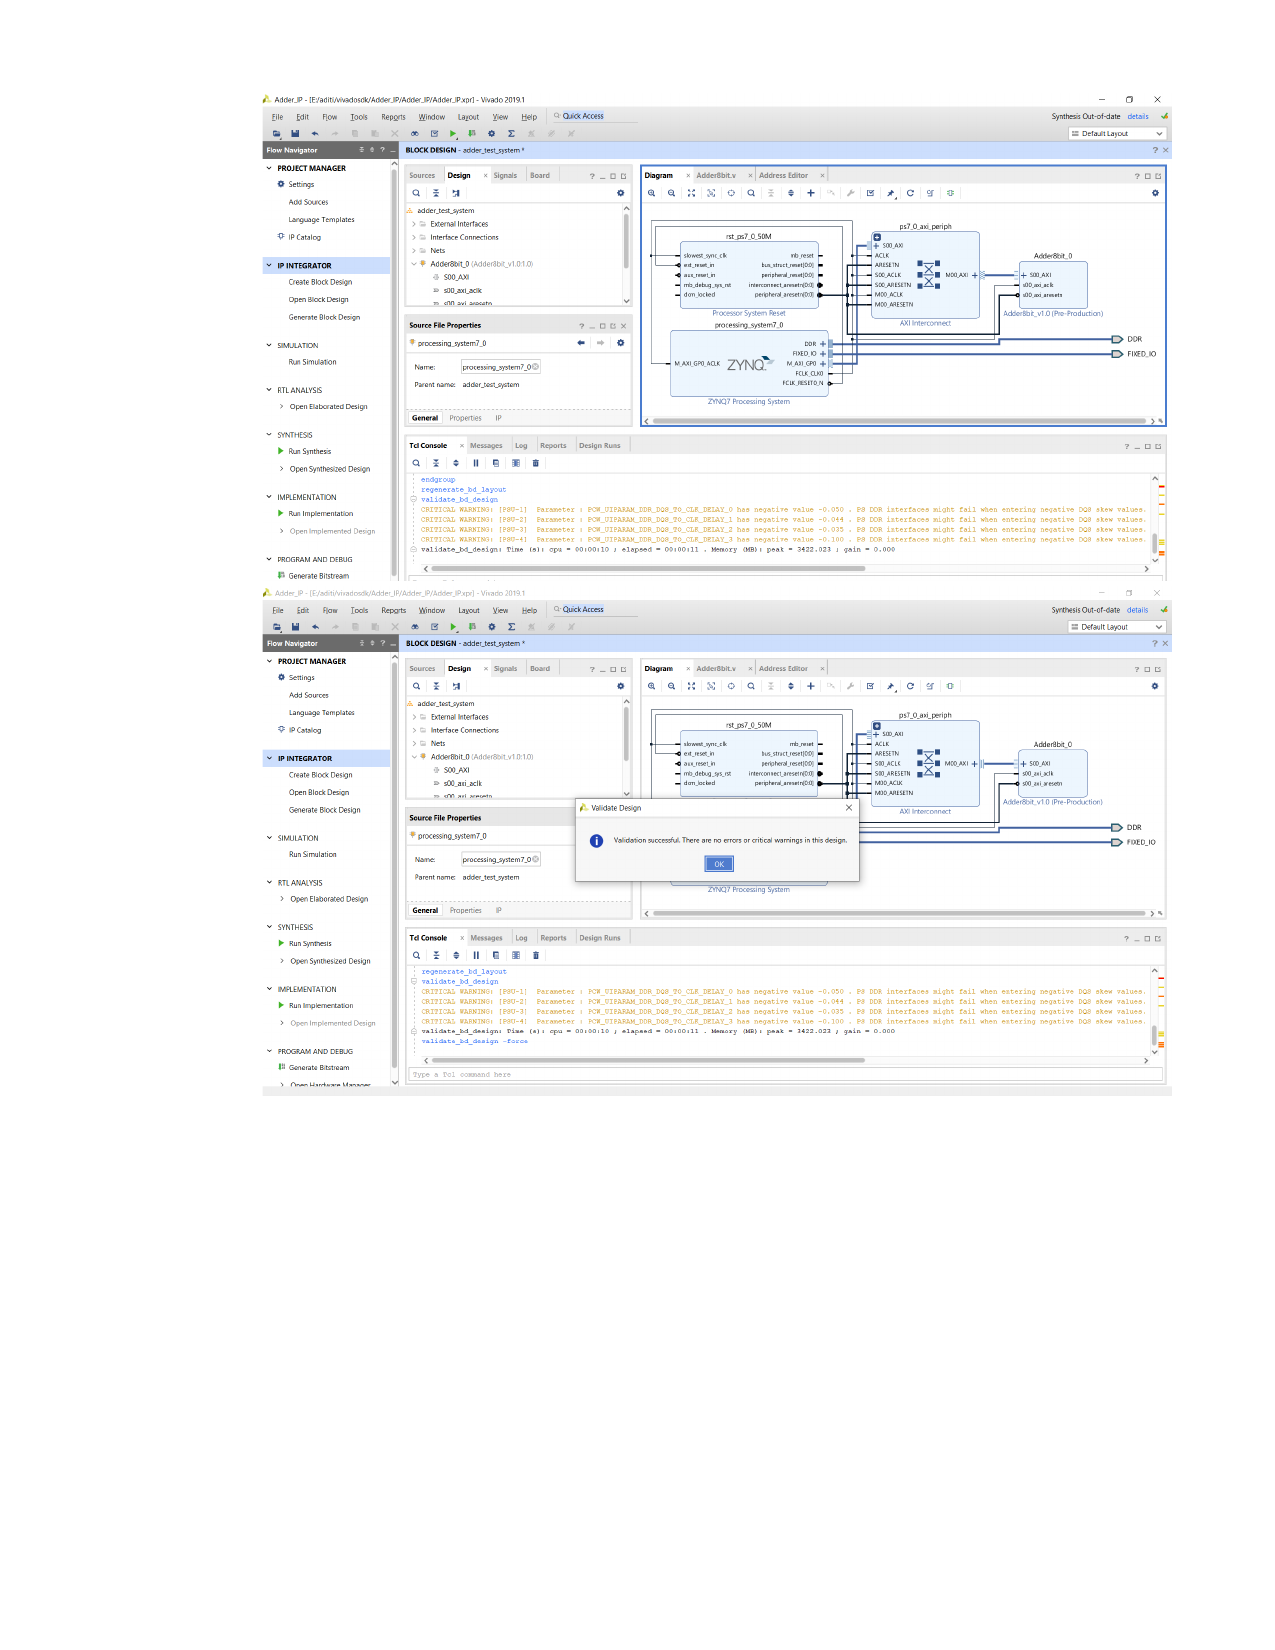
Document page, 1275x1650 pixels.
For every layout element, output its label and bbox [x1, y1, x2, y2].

picture [262, 93, 1172, 581]
picture [262, 586, 1172, 1096]
